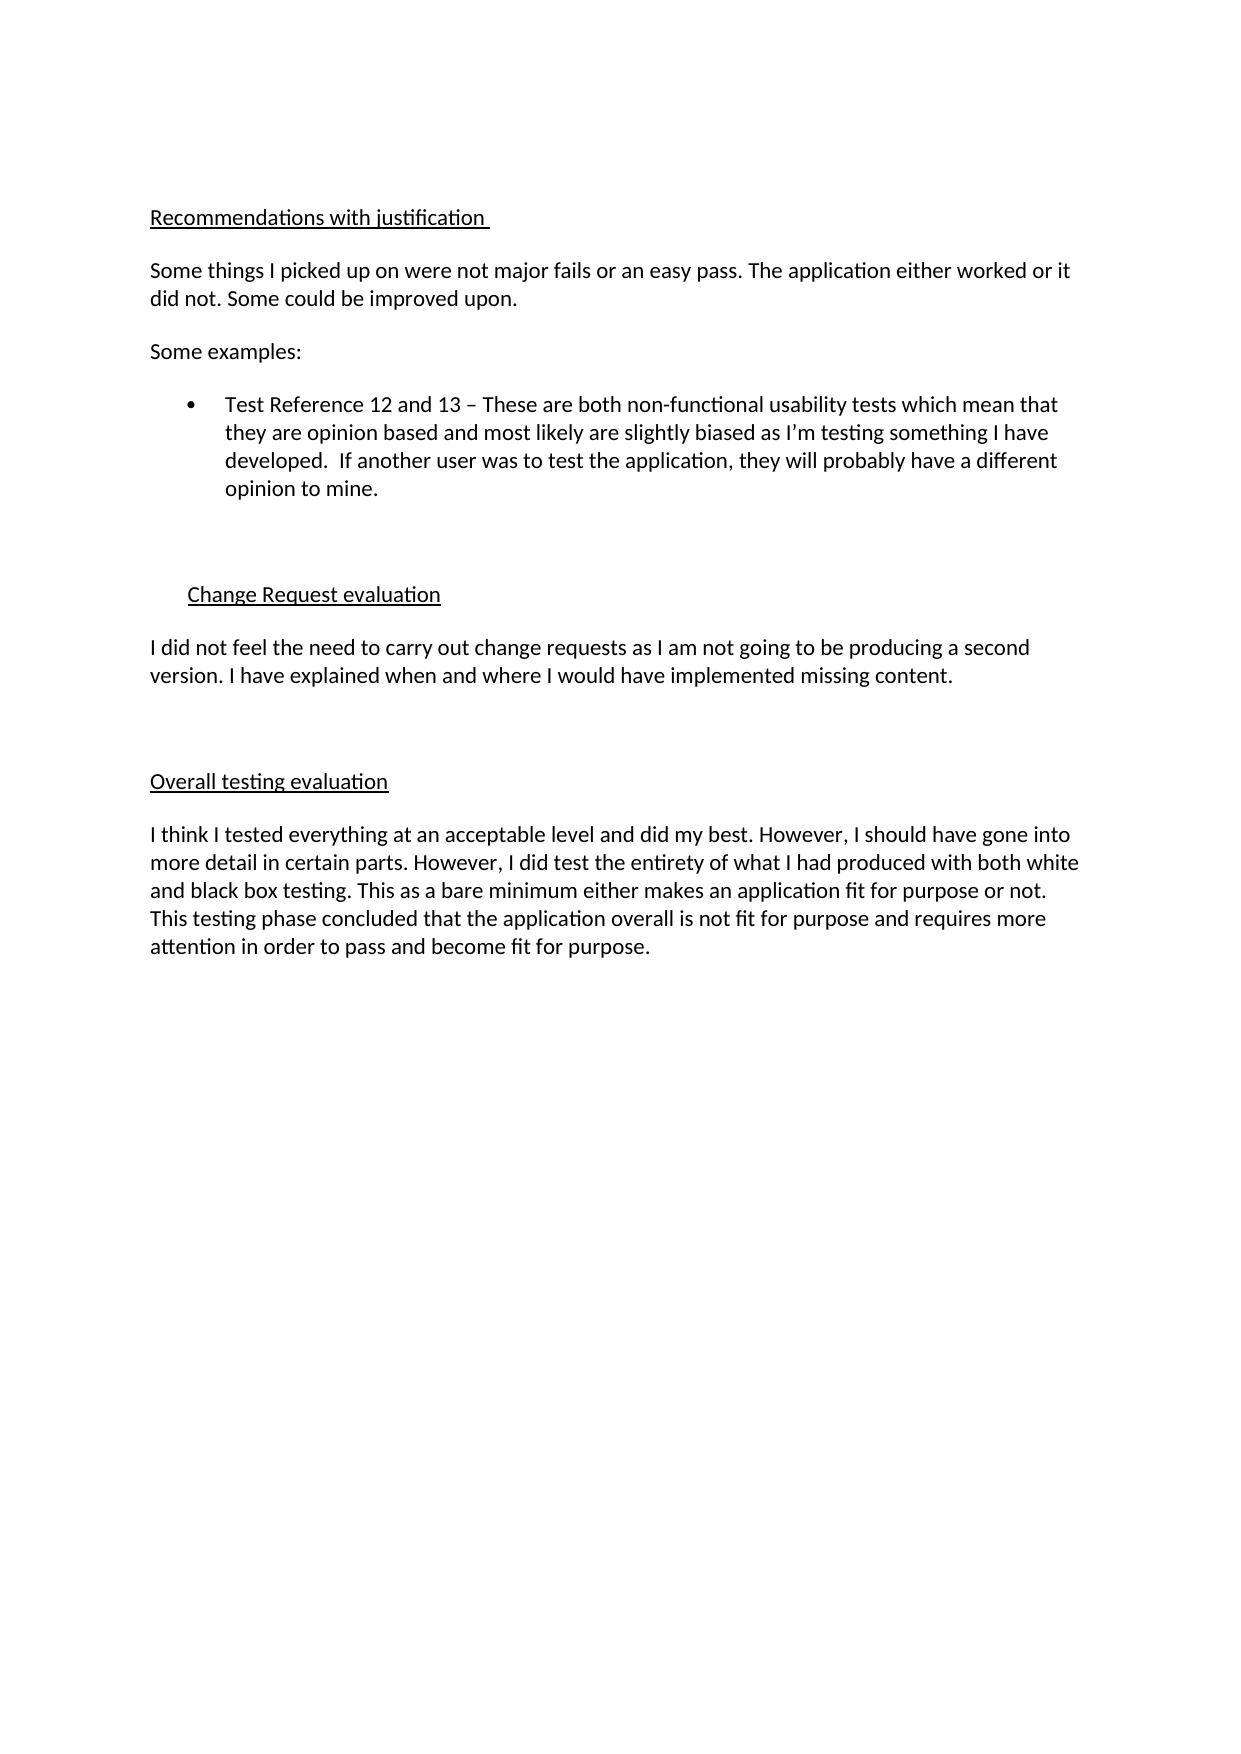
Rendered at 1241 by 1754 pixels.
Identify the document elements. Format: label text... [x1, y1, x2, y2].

list Test Reference 12 and 13 – These are both non-functional usability tests which mean that they are opinion based and most likely are slightly biased as I’m testing something I have developed. If another user was to test the application, they will probably have a different opinion to mine. [187, 390, 1090, 502]
text Change Request evaluation [187, 580, 1090, 608]
text I think I tested everything at an acceptable level and did my best. However, I should have gone into more detail in certain parts. However, I did test the entirety of what I had produced with both white and black box testing. This as a bare minimum either makes an application fit for purpose or not. This testing phase concluded that the application overall is not fit for purpose and requires more attention in order to pass and become fit for purpose. [150, 820, 1090, 960]
text I did not feel the need to carry out change requests as I am not going to be producing a second version. I have explained when and where I would have implemented missing content. [150, 633, 1090, 689]
text Recommendations with justification [150, 203, 1090, 231]
text Some things I picked up on were not major fails or an easy pass. The application either worked or it did not. Some could be improved upon. [150, 256, 1090, 312]
text Some examples: [150, 337, 1090, 365]
text Overall testing evaluation [150, 767, 1090, 795]
